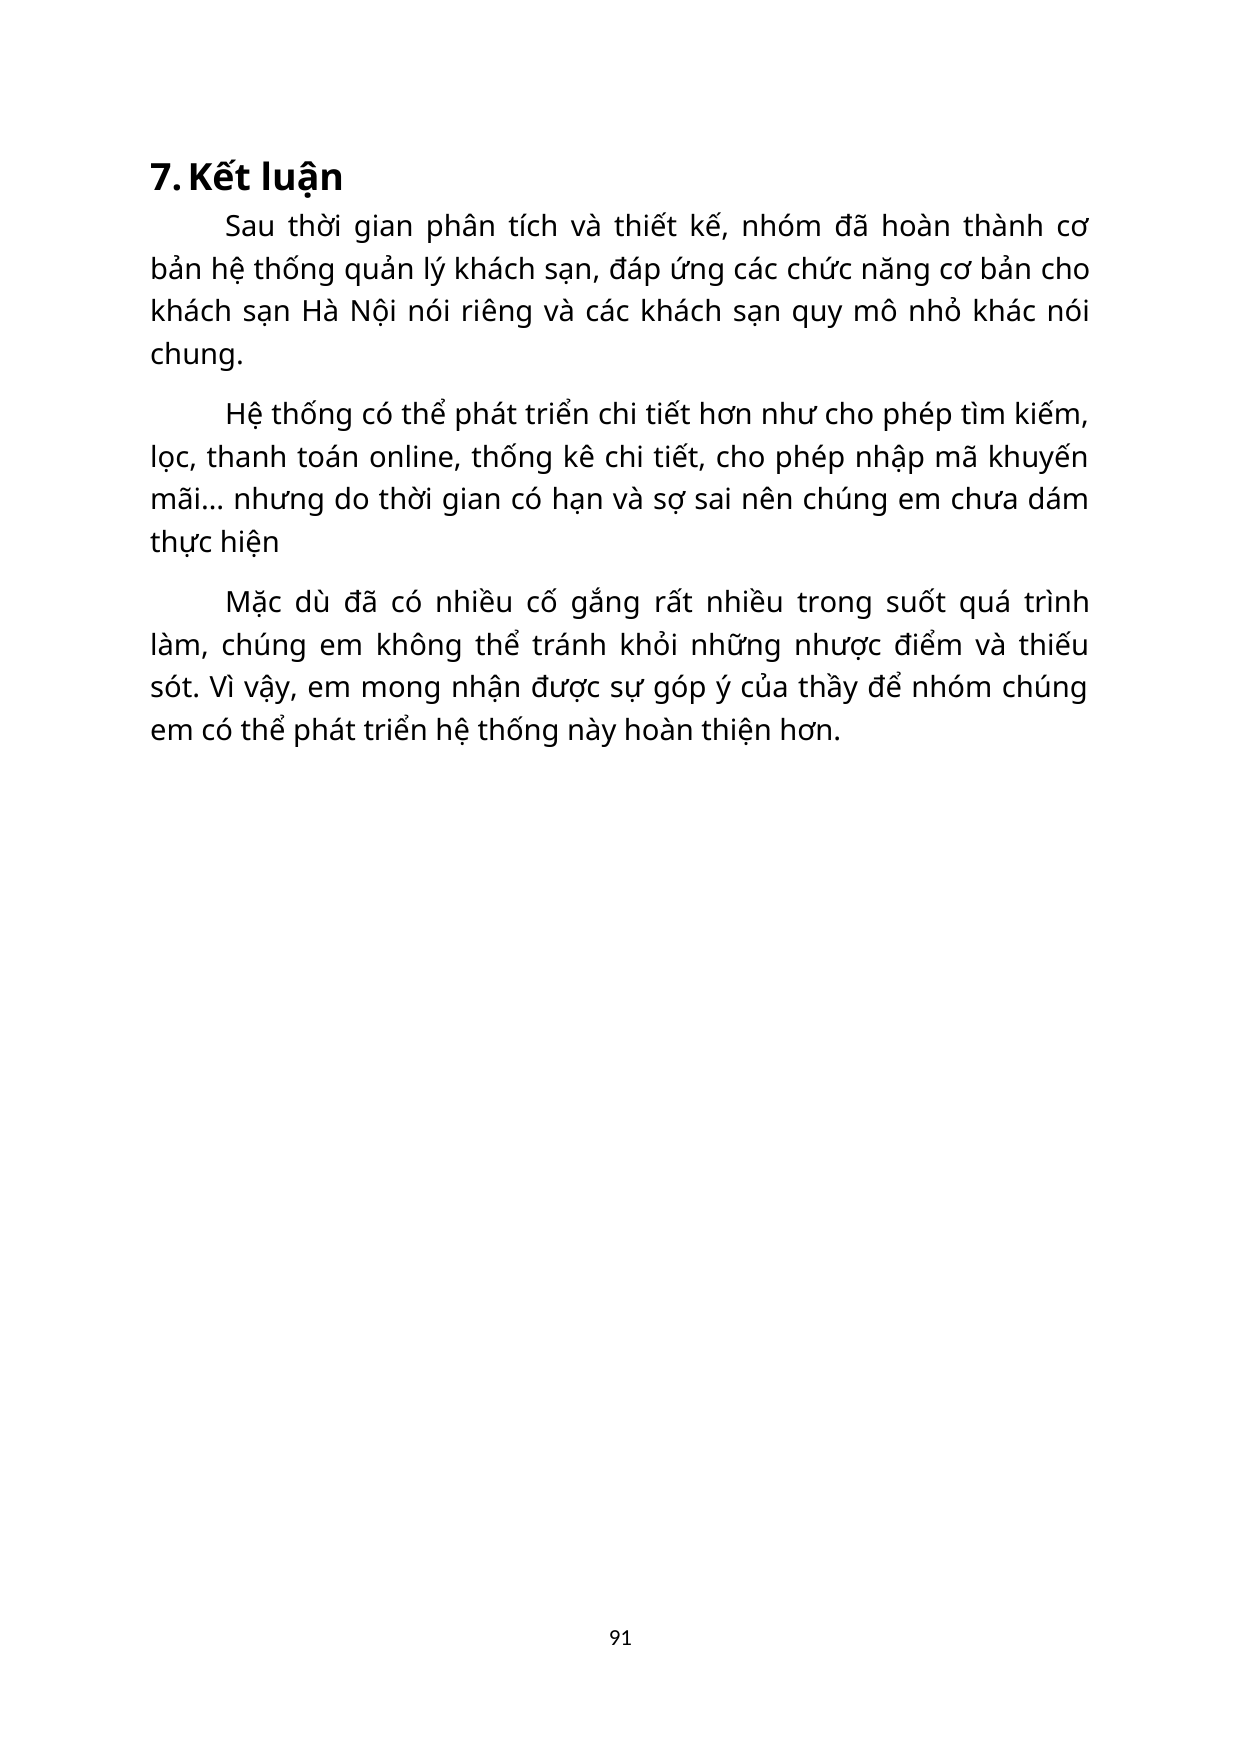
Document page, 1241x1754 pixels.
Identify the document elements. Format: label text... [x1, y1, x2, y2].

text Kết luận [150, 150, 1090, 201]
text Sau thời gian phân tích và thiết kế, nhóm đã hoàn thành cơ bản hệ thống quản lý khách sạn, đáp ứng các chức năng cơ bản cho khách sạn Hà Nội nói riêng và các khách sạn quy mô nhỏ khác nói chung. [150, 205, 1090, 373]
text Hệ thống có thể phát triển chi tiết hơn như cho phép tìm kiếm, lọc, thanh toán online, thống kê chi tiết, cho phép nhập mã khuyến mãi… nhưng do thời gian có hạn và sợ sai nên chúng em chưa dám thực hiện [150, 393, 1090, 561]
text Mặc dù đã có nhiều cố gắng rất nhiều trong suốt quá trình làm, chúng em không thể tránh khỏi những nhược điểm và thiếu sót. Vì vậy, em mong nhận được sự góp ý của thầy để nhóm chúng em có thể phát triển hệ thống này hoàn thiện hơn. [150, 581, 1090, 749]
